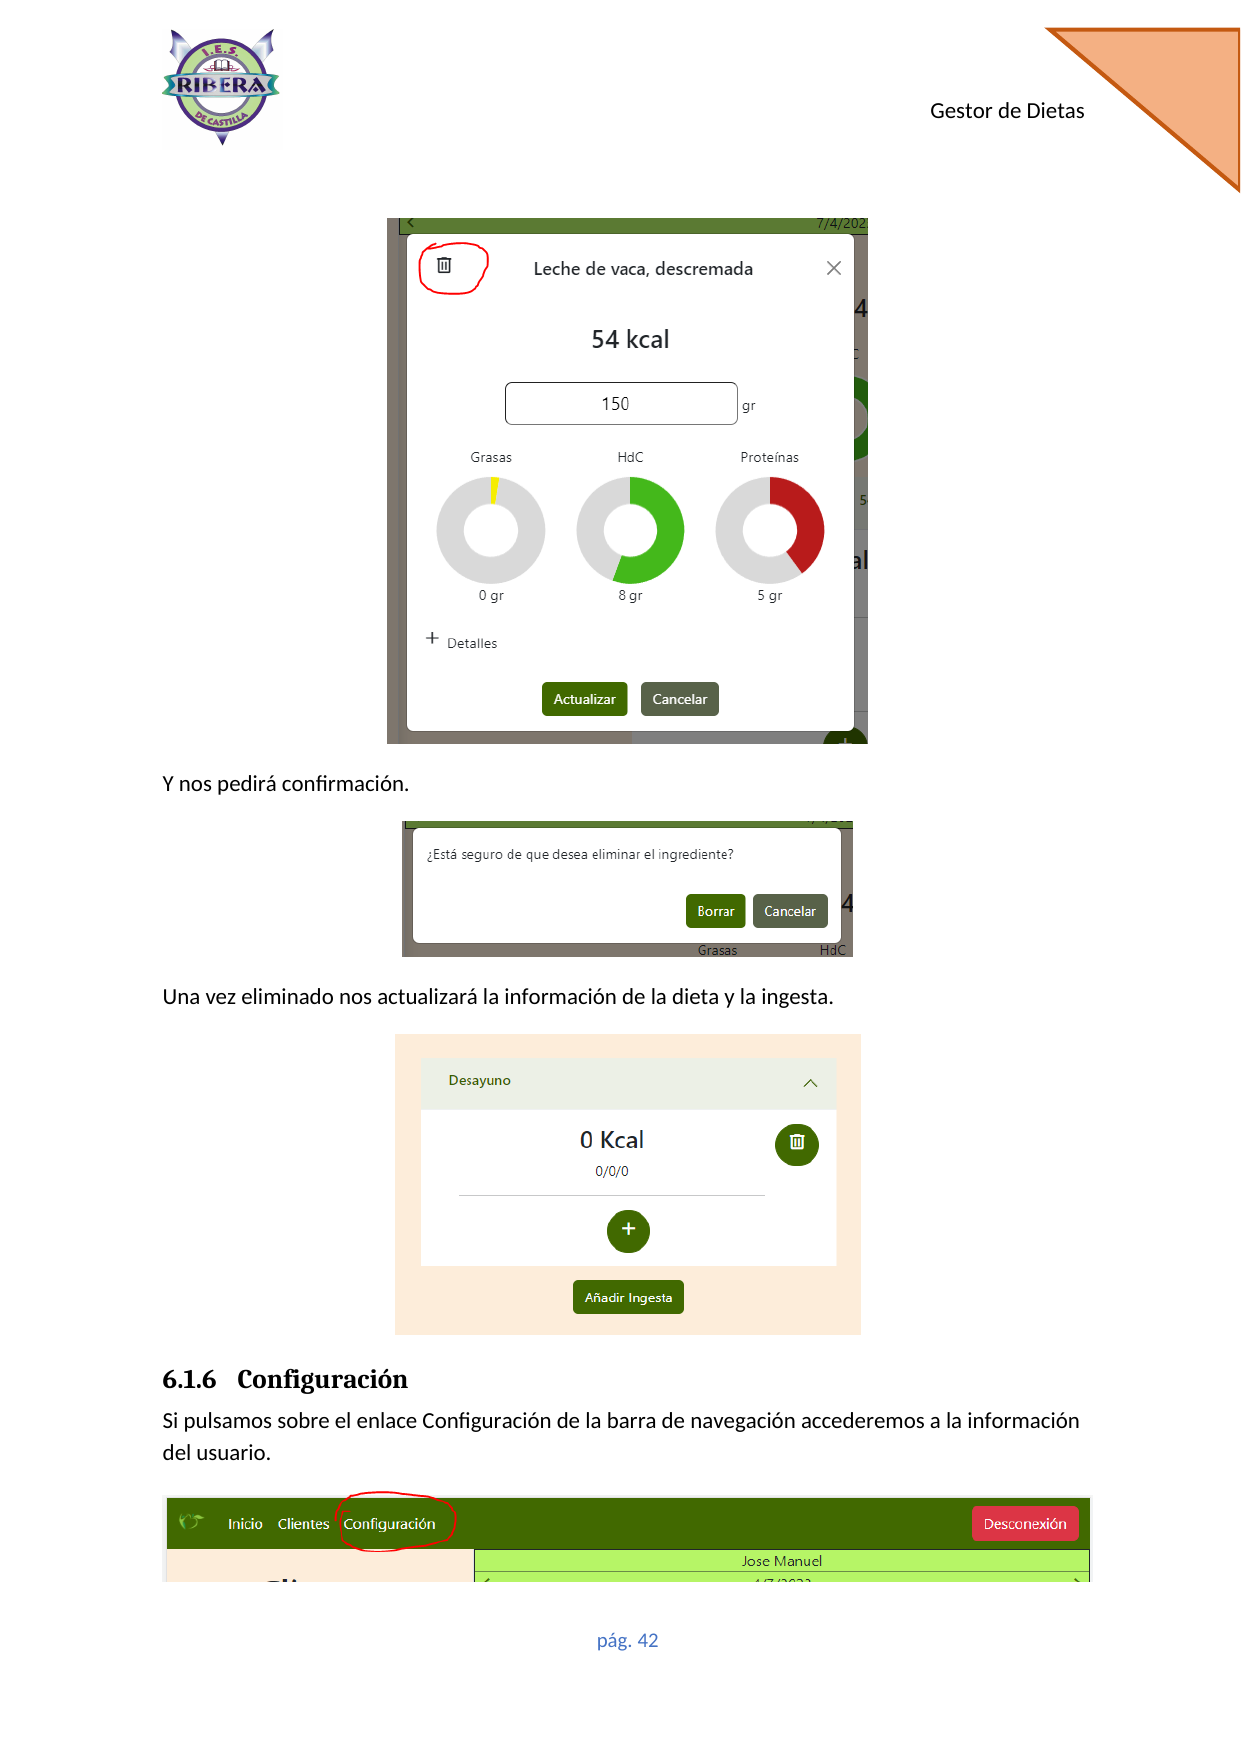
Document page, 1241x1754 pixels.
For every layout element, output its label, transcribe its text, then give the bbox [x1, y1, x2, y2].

subtitle Configuración [162, 1364, 1093, 1395]
picture [402, 821, 853, 957]
picture [162, 29, 283, 150]
picture [162, 1491, 1093, 1582]
text Si pulsamos sobre el enlace Configuración de la barra de navegación accederemos a la información del usuario. [162, 1406, 1093, 1466]
text Una vez eliminado nos actualizará la información de la dieta y la ingesta. [162, 982, 1093, 1010]
text Y nos pedirá confirmación. [162, 769, 1093, 797]
picture [387, 218, 868, 744]
picture [395, 1034, 861, 1335]
